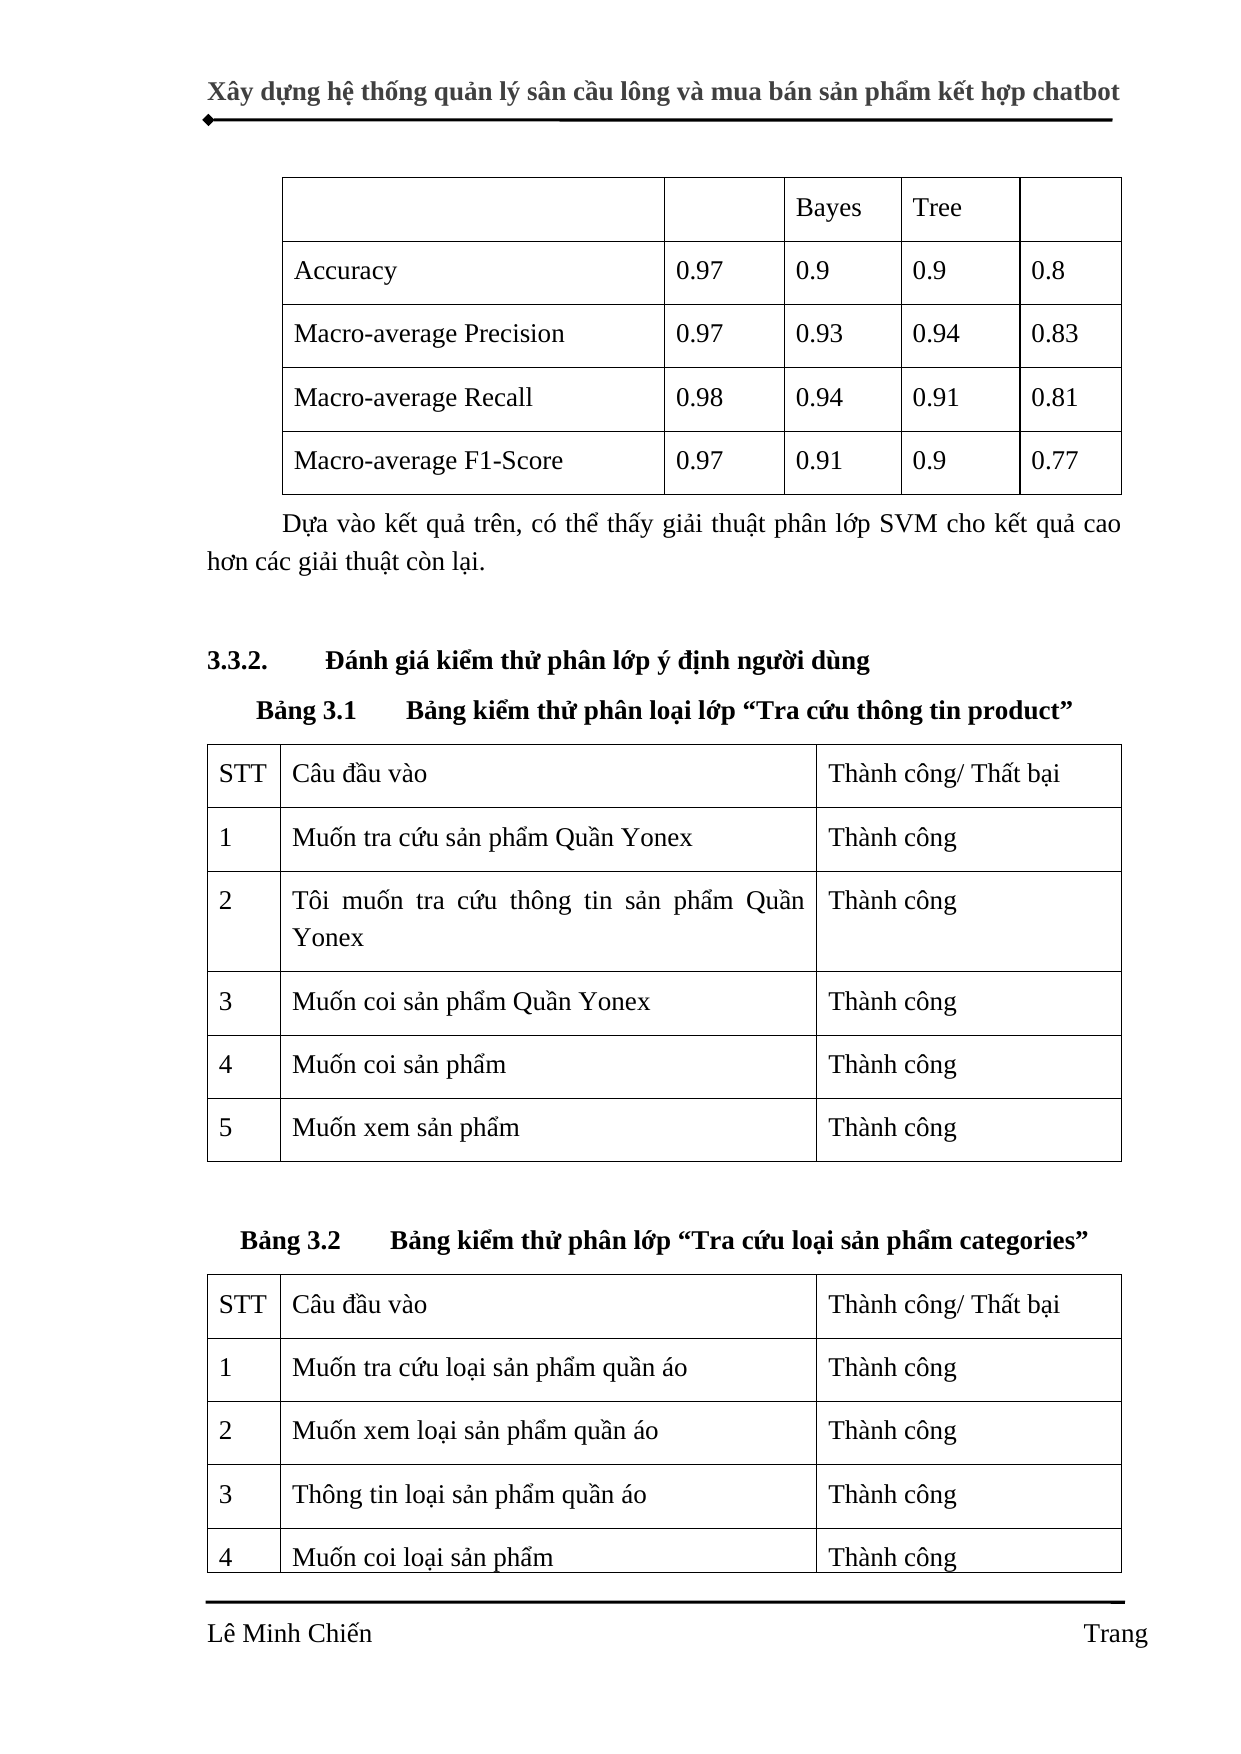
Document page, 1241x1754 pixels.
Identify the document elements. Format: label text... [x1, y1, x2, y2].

table_header Chỉ số [283, 178, 664, 241]
table_header Câu đầu vào [281, 1275, 816, 1338]
text Bảng kiểm thử phân lớp “Tra cứu loại sản phẩm categories” [207, 1224, 1122, 1256]
table_cell Macro-average Precision [283, 305, 664, 367]
text Bảng kiểm thử phân loại lớp “Tra cứu thông tin product” [207, 694, 1122, 725]
table_cell 0.91 [902, 368, 1019, 431]
table_cell 0.8 [1021, 242, 1121, 304]
table_cell Muốn coi sản phẩm Quần Yonex [281, 972, 816, 1034]
table_cell Thành công [817, 872, 1121, 971]
table_cell 0.83 [1021, 305, 1121, 367]
table_cell 3 [208, 972, 280, 1034]
table_cell Thành công [817, 1099, 1121, 1161]
table_header Thành công/ Thất bại [817, 1275, 1121, 1338]
table_cell Accuracy [283, 242, 664, 304]
table_cell 4 [208, 1529, 280, 1572]
table_cell Muốn xem loại sản phẩm quần áo [281, 1402, 816, 1464]
table_cell Thông tin loại sản phẩm quần áo [281, 1465, 816, 1528]
table_cell Muốn tra cứu sản phẩm Quần Yonex [281, 808, 816, 871]
table_header Câu đầu vào [281, 745, 816, 807]
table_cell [281, 1529, 816, 1572]
table_header Thành công/ Thất bại [817, 745, 1121, 807]
table_cell 2 [208, 1402, 280, 1464]
table_cell 0.94 [785, 368, 901, 431]
table_cell Thành công [817, 972, 1121, 1034]
table_cell Macro-average F1-Score [283, 432, 664, 494]
table_cell 5 [208, 1099, 280, 1161]
table_cell 3 [208, 1465, 280, 1528]
table_cell 0.97 [665, 432, 784, 494]
table_cell 0.9 [902, 432, 1019, 494]
text Đánh giá kiểm thử phân lớp ý định người dùng [207, 644, 1122, 675]
table_cell 0.97 [665, 305, 784, 367]
table_cell 2 [208, 872, 280, 971]
table_header STT [208, 1275, 280, 1338]
table_cell 0.94 [902, 305, 1019, 367]
table_cell Muốn xem sản phẩm [281, 1099, 816, 1161]
table_cell 4 [208, 1036, 280, 1098]
table_cell 0.9 [785, 242, 901, 304]
table_header Navie Bayes [785, 178, 901, 241]
table_cell Muốn coi sản phẩm [281, 1036, 816, 1098]
table_header kNN [1021, 178, 1121, 241]
table_cell Macro-average Recall [283, 368, 664, 431]
table_cell Thành công [817, 1339, 1121, 1401]
table_cell Thành công [817, 808, 1121, 871]
table_cell 0.98 [665, 368, 784, 431]
table_cell Thành công [817, 1465, 1121, 1528]
table_cell Thành công [817, 1529, 1121, 1572]
table_header SVM [665, 178, 784, 241]
table_cell 0.97 [665, 242, 784, 304]
table_cell 1 [208, 808, 280, 871]
table_cell 0.77 [1021, 432, 1121, 494]
table_header STT [208, 745, 280, 807]
table_cell 0.81 [1021, 368, 1121, 431]
table_cell 0.9 [902, 242, 1019, 304]
table_cell Thành công [817, 1036, 1121, 1098]
table_cell 1 [208, 1339, 280, 1401]
text Dựa vào kết quả trên, có thể thấy giải thuật phân lớp SVM cho kết quả cao hơn các giải thuật còn lại. [207, 507, 1122, 576]
table_cell Tôi muốn tra cứu thông tin sản phẩm Quần Yonex [281, 872, 816, 971]
table_cell 0.93 [785, 305, 901, 367]
table_cell 0.91 [785, 432, 901, 494]
table_cell Thành công [817, 1402, 1121, 1464]
table_cell Muốn tra cứu loại sản phẩm quần áo [281, 1339, 816, 1401]
table_header Decision Tree [902, 178, 1019, 241]
